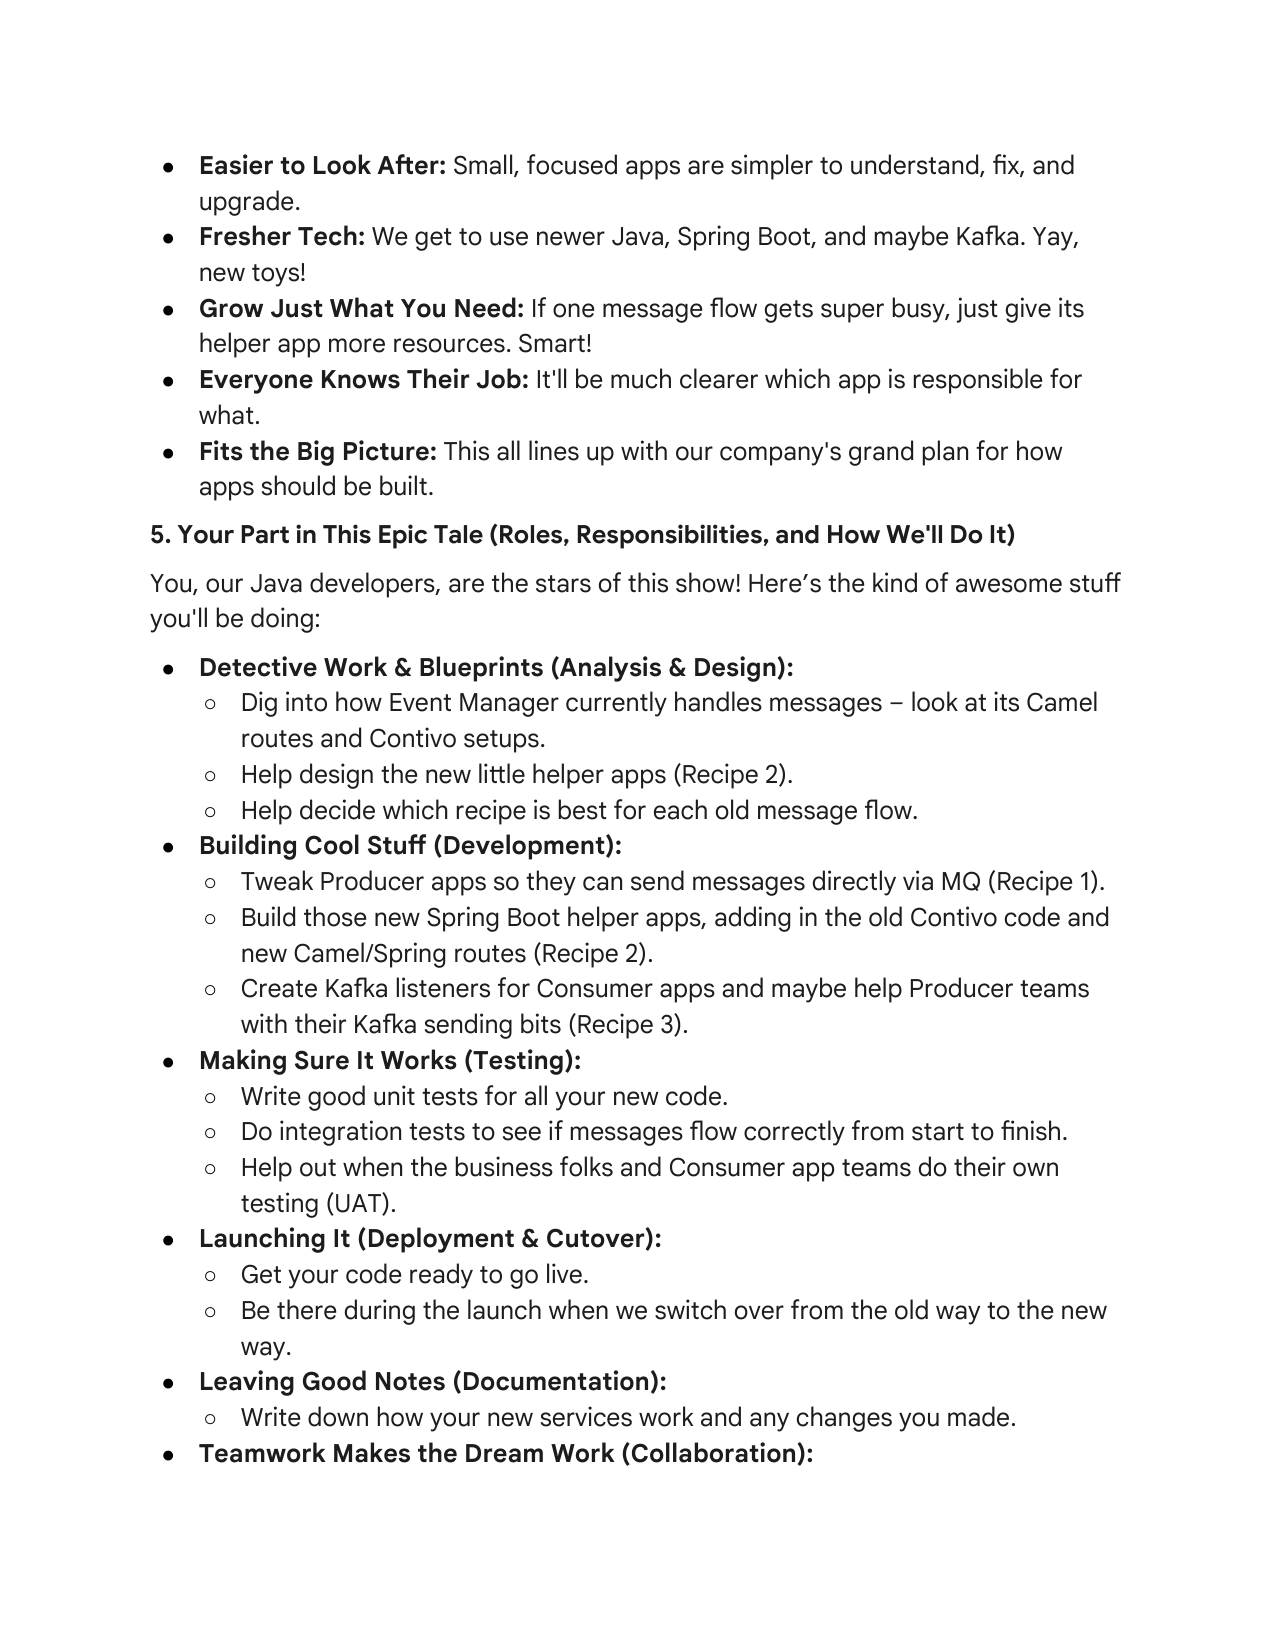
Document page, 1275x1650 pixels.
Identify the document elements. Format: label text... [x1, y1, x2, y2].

list Launching It (Deployment & Cutover): [161, 1224, 1125, 1255]
list Help out when the business folks and Consumer app teams do their own testing (UAT). [203, 1152, 1125, 1219]
list Making Sure It Works (Testing): [161, 1045, 1125, 1076]
list Fits the Big Picture: This all lines up with our company's grand plan for how apps should be built. [161, 436, 1125, 503]
list Detective Work & Blueprints (Analysis & Design): [161, 652, 1125, 683]
list Help design the new little helper apps (Recipe 2). [203, 759, 1125, 791]
list Leaving Good Notes (Documentation): [161, 1367, 1125, 1398]
list Building Cool Stuff (Development): [161, 831, 1125, 862]
list Write down how your new services work and any changes you made. [203, 1402, 1125, 1434]
text You, our Java developers, are the stars of this show! Here’s the kind of awesome stuff you'll be doing: [150, 568, 1125, 635]
list Build those new Spring Boot helper apps, adding in the old Contivo code and new Camel/Spring routes (Recipe 2). [203, 902, 1125, 969]
subtitle 5. Your Part in This Epic Tale (Roles, Responsibilities, and How We'll Do It) [150, 520, 1125, 551]
list Fresher Tech: We get to use newer Java, Spring Boot, and maybe Kafka. Yay, new toys! [161, 221, 1125, 288]
list Write good unit tests for all your new code. [203, 1081, 1125, 1112]
list Teamwork Makes the Dream Work (Collaboration): [161, 1438, 1125, 1469]
list Everyone Knows Their Job: It'll be much clearer which app is responsible for what. [161, 364, 1125, 431]
list Easier to Look After: Small, focused apps are simpler to understand, fix, and upgrade. [161, 150, 1125, 217]
list Create Kafka listeners for Consumer apps and maybe help Producer teams with their Kafka sending bits (Recipe 3). [203, 973, 1125, 1041]
list Tweak Producer apps so they can send messages directly via MQ (Recipe 1). [203, 866, 1125, 898]
list Help decide which recipe is best for each old message flow. [203, 795, 1125, 826]
list Be there during the launch when we switch over from the old way to the new way. [203, 1295, 1125, 1362]
list Get your code ready to go live. [203, 1259, 1125, 1291]
list Do integration tests to see if messages flow correctly from start to finish. [203, 1116, 1125, 1148]
list Dig into how Event Manager currently handles messages – look at its Camel routes and Contivo setups. [203, 688, 1125, 755]
list Grow Just What You Need: If one message flow gets super busy, just give its helper app more resources. Smart! [161, 293, 1125, 360]
